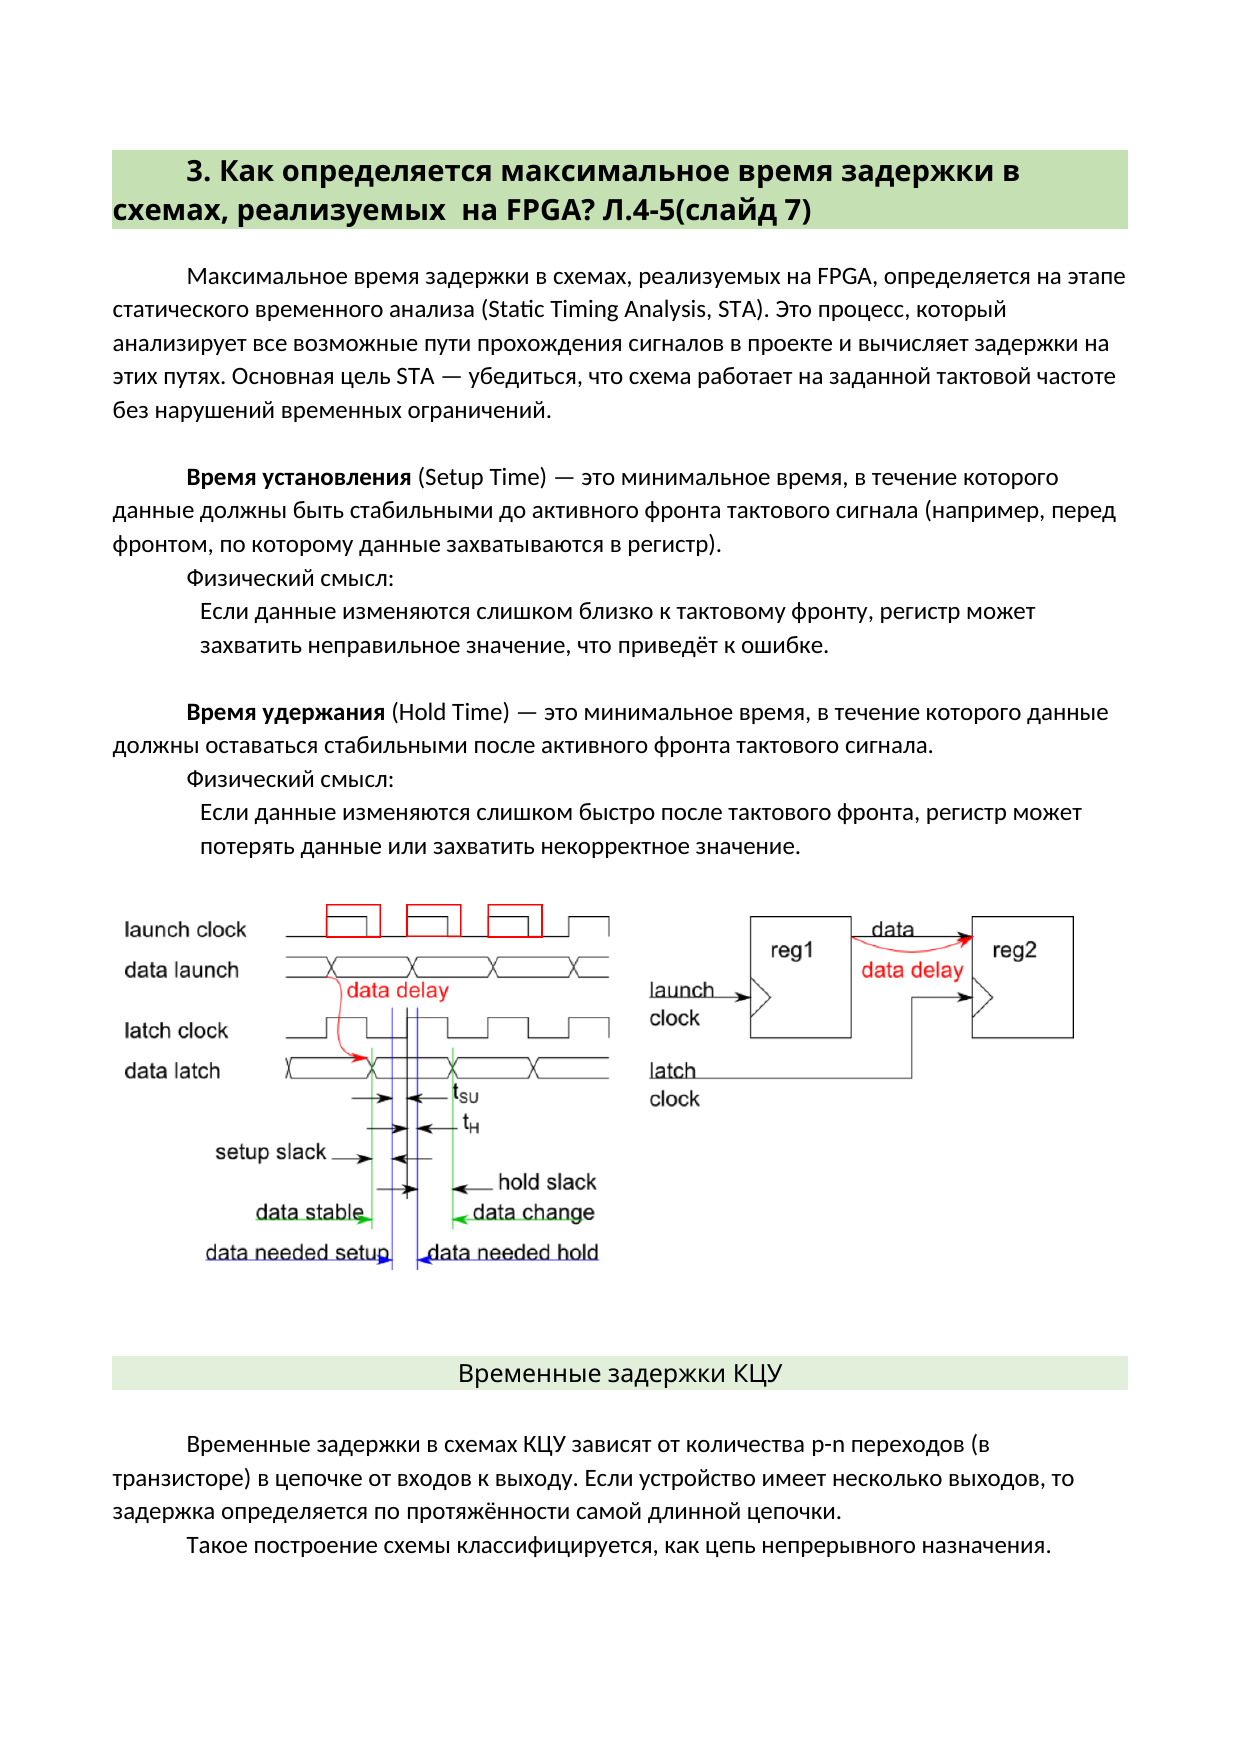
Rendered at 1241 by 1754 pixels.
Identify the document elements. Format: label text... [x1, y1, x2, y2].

text Физический смысл: [112, 763, 1128, 793]
text Максимальное время задержки в схемах, реализуемых на FPGA, определяется на этапе статического временного анализа (Static Timing Analysis, STA). Это процесс, который анализирует все возможные пути прохождения сигналов в проекте и вычисляет задержки на этих путях. Основная цель STA — убедиться, что схема работает на заданной тактовой частоте без нарушений временных ограничений. [112, 260, 1128, 424]
text Время установления (Setup Time) — это минимальное время, в течение которого данные должны быть стабильными до активного фронта тактового сигнала (например, перед фронтом, по которому данные захватываются в регистр). [112, 461, 1128, 559]
list Как определяется максимальное время задержки в схемах, реализуемых на FPGA? Л.4-5(слайд 7) [112, 150, 1128, 229]
text Время удержания (Hold Time) — это минимальное время, в течение которого данные должны оставаться стабильными после активного фронта тактового сигнала. [112, 696, 1128, 760]
text Физический смысл: [112, 562, 1128, 592]
text Такое построение схемы классифицируется, как цепь непрерывного назначения. [112, 1529, 1128, 1559]
text Временные задержки в схемах КЦУ зависят от количества p-n переходов (в транзисторе) в цепочке от входов к выходу. Если устройство имеет несколько выходов, то задержка определяется по протяжённости самой длинной цепочки. [112, 1428, 1128, 1526]
list Если данные изменяются слишком близко к тактовому фронту, регистр может захватить неправильное значение, что приведёт к ошибке. [200, 595, 1128, 659]
list Временные задержки КЦУ [112, 1356, 1128, 1390]
picture [112, 897, 1127, 1285]
list Если данные изменяются слишком быстро после тактового фронта, регистр может потерять данные или захватить некорректное значение. [200, 797, 1128, 861]
